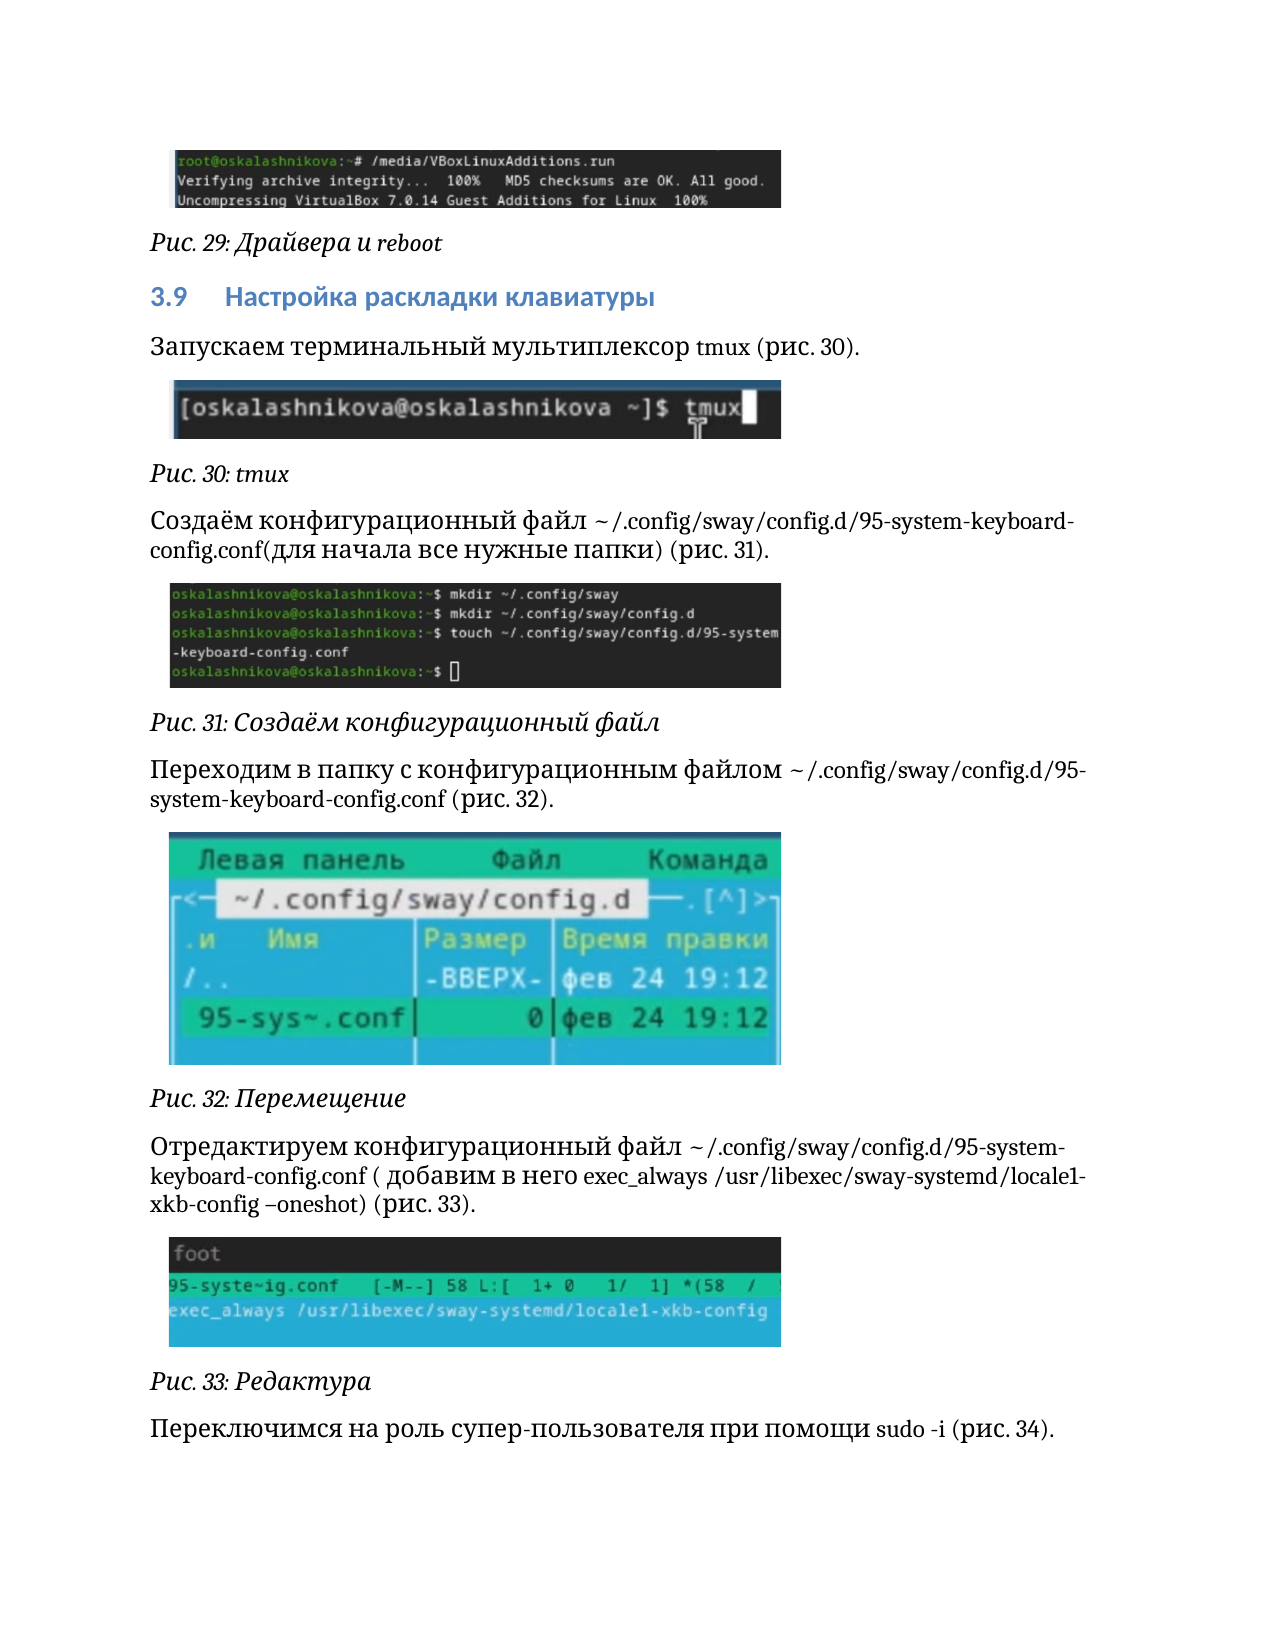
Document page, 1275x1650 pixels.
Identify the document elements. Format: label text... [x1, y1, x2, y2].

text Создаём конфигурационный файл ~/.config/sway/config.d/95-system-keyboard-config.conf(для начала все нужные папки) (рис. 31). [150, 507, 1125, 564]
text Рис. 32: Перемещение [150, 1085, 1125, 1114]
text Переходим в папку с конфигурационным файлом ~/.config/sway/config.d/95-system-keyboard-config.conf (рис. 32). [150, 756, 1125, 813]
picture [168, 583, 782, 688]
picture [168, 380, 782, 439]
text Запускаем терминальный мультиплексор tmux (рис. 30). [150, 332, 1125, 361]
subtitle 3.9 Настройка раскладки клавиатуры [150, 278, 1125, 314]
text Переключимся на роль супер-пользователя при помощи sudo -i (рис. 34). [150, 1415, 1125, 1444]
text Рис. 33: Редактура [150, 1368, 1125, 1397]
picture [168, 150, 782, 208]
text Рис. 29: Драйвера и reboot [150, 228, 1125, 257]
text Рис. 30: tmux [150, 459, 1125, 488]
text Отредактируем конфигурационный файл ~/.config/sway/config.d/95-system-keyboard-config.conf ( добавим в него exec_always /usr/libexec/sway-systemd/locale1-xkb-config –oneshot) (рис. 33). [150, 1133, 1125, 1219]
picture [168, 832, 782, 1065]
picture [168, 1237, 782, 1347]
text Рис. 31: Создаём конфигурационный файл [150, 708, 1125, 737]
